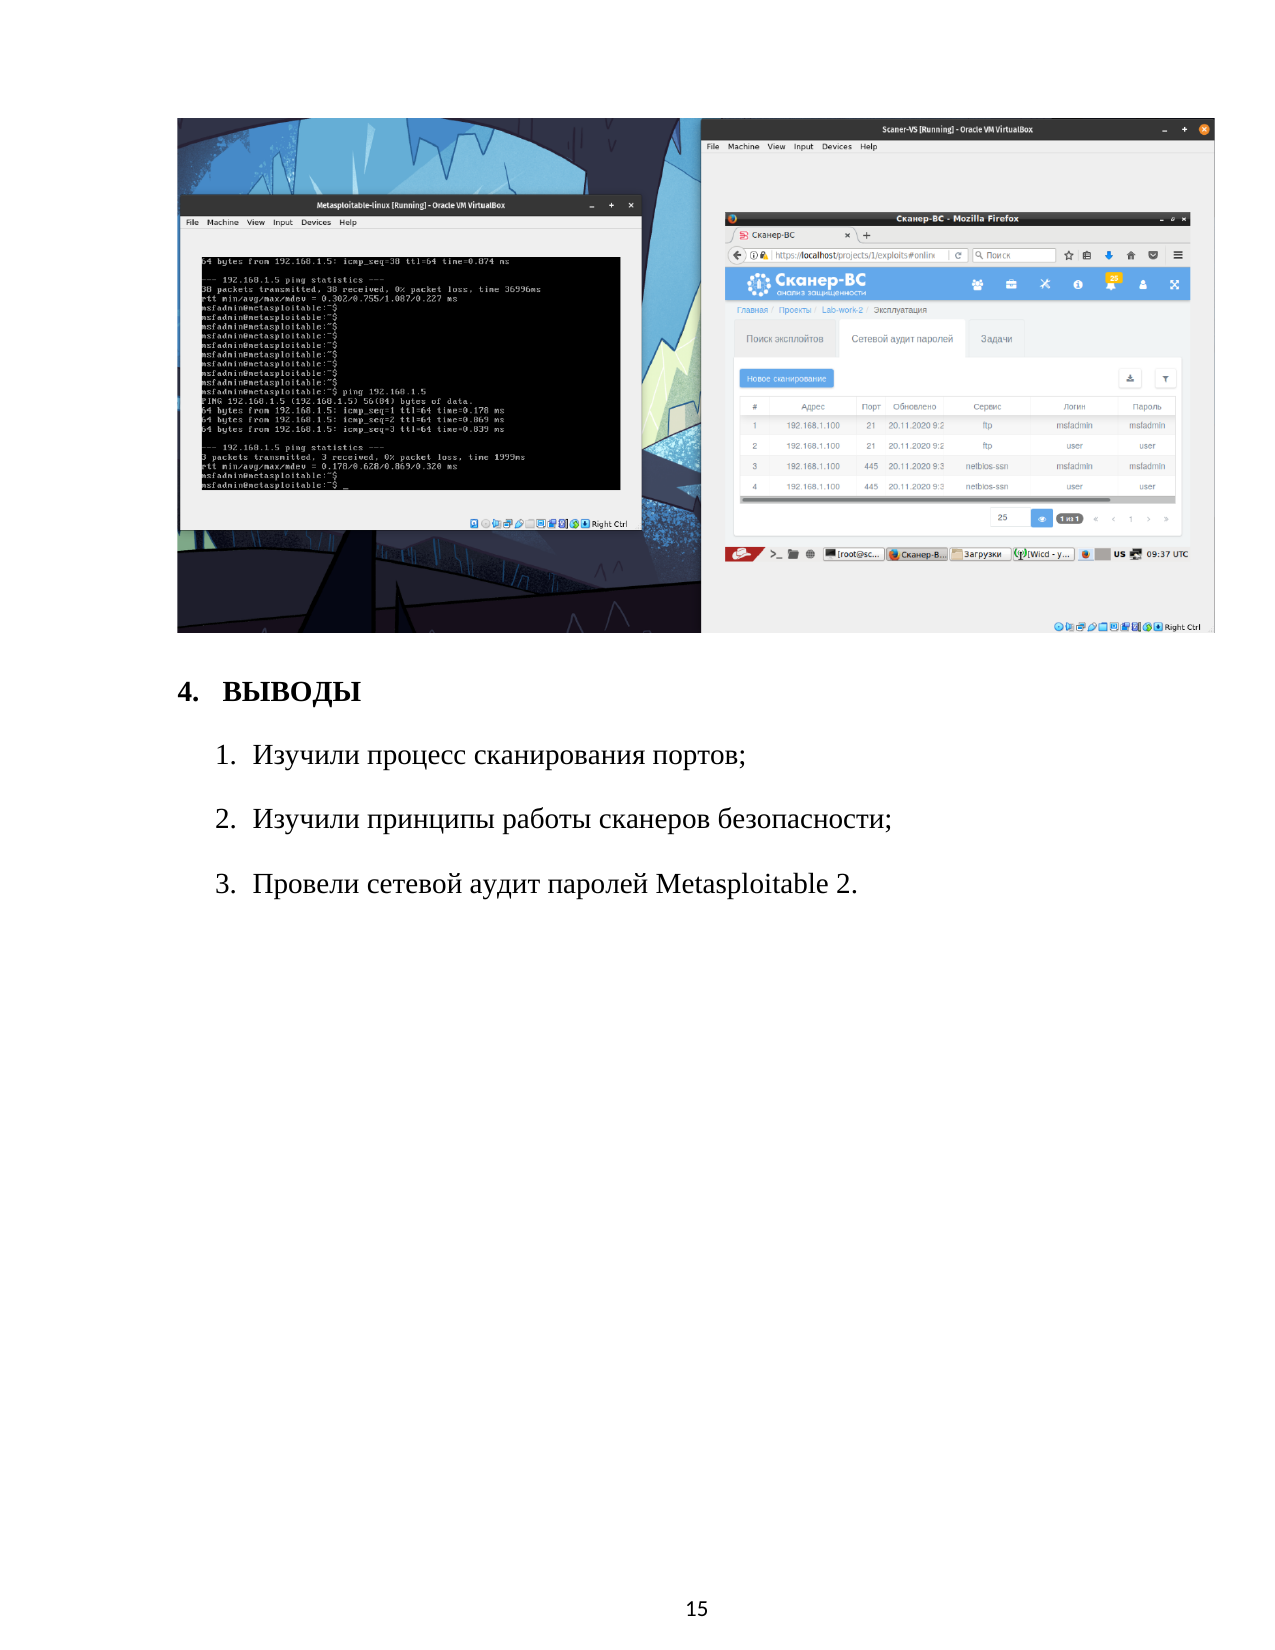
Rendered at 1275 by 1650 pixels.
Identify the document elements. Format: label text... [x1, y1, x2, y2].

list Провели сетевой аудит паролей Metasploitable 2. [215, 867, 1216, 900]
subtitle ВЫВОДЫ [177, 674, 1216, 707]
picture [177, 118, 1215, 633]
list Изучили процесс сканирования портов; [215, 737, 1216, 770]
list Изучили принципы работы сканеров безопасности; [215, 802, 1216, 835]
